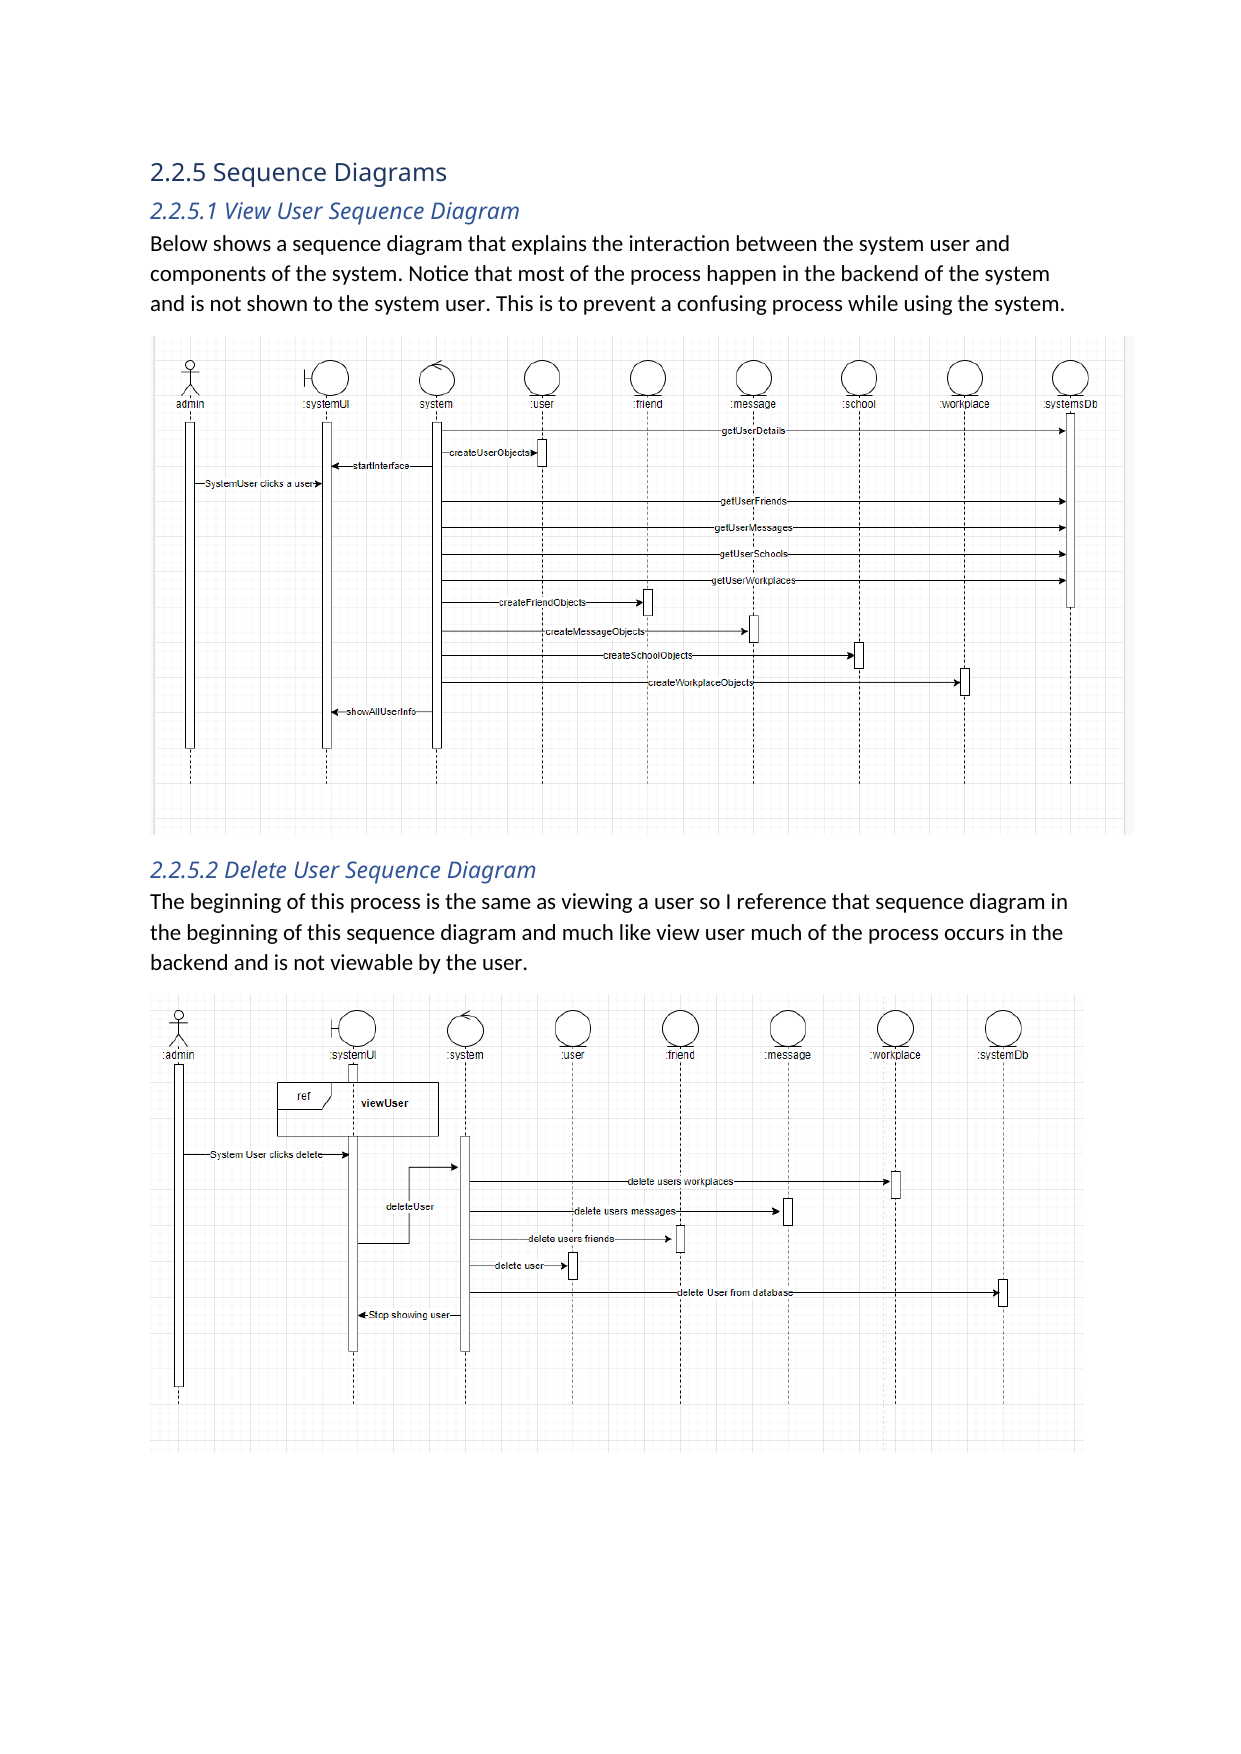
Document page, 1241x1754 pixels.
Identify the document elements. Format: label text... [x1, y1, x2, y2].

subtitle 2.2.5.1 View User Sequence Diagram [150, 195, 1090, 226]
picture [150, 336, 1134, 835]
subtitle 2.2.5.2 Delete User Sequence Diagram [150, 854, 1090, 885]
text The beginning of this process is the same as viewing a user so I reference that sequence diagram in the beginning of this sequence diagram and much like view user much of the process occurs in the backend and is not viewable by the user. [150, 887, 1090, 976]
subtitle 2.2.5 Sequence Diagrams [150, 154, 1090, 188]
picture [150, 994, 1084, 1453]
text Below shows a sequence diagram that explains the interaction between the system user and components of the system. Notice that most of the process happen in the backend of the system and is not shown to the system user. This is to prevent a confusing process while using the system. [150, 229, 1090, 317]
